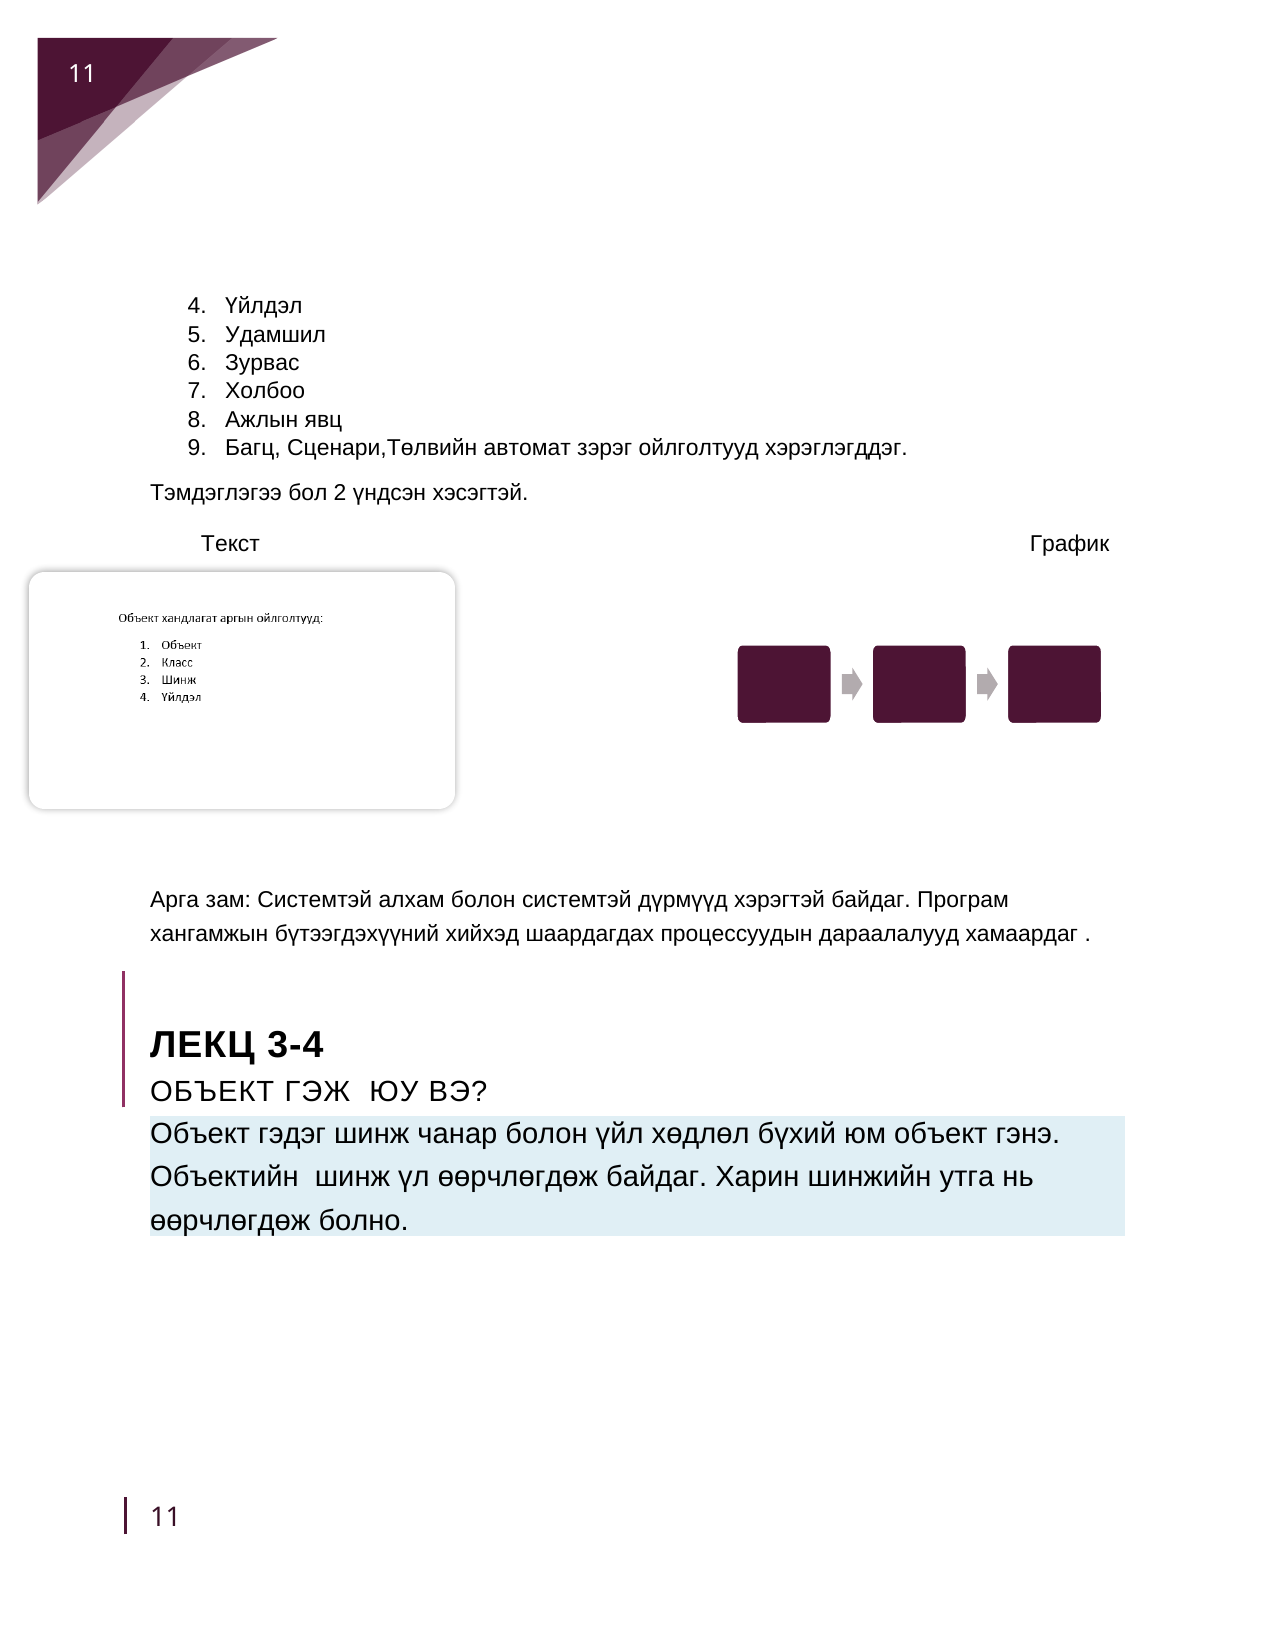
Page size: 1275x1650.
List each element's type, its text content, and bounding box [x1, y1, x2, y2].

subtitle Лекц 3-4 [125, 1022, 1125, 1066]
text Арга зам: Системтэй алхам болон системтэй дүрмүүд хэрэгтэй байдаг. Програм хангамжын бүтээгдэхүүний хийхэд шаардагдах процессуудын дараалалууд хамаардаг . [150, 886, 1125, 947]
list Ажлын явц [187, 406, 1125, 432]
text Тэмдэглэгээ бол 2 үндсэн хэсэгтэй. [150, 479, 1125, 506]
list Зурвас [187, 349, 1125, 375]
text Текст График [150, 530, 1125, 557]
list Холбоо [187, 377, 1125, 404]
list Удамшил [187, 321, 1125, 347]
subtitle Объект гэж юу вэ? [125, 1074, 1125, 1107]
picture [37, 37, 279, 206]
text Объект гэдэг шинж чанар болон үйл хөдлөл бүхий юм объект гэнэ. Объектийн шинж үл өөрчлөгдөж байдаг. Харин шинжийн утга нь өөрчлөгдөж болно. [150, 1116, 1125, 1236]
picture [60, 603, 423, 778]
list Үйлдэл [187, 292, 1125, 318]
list Багц, Сценари,Төлвийн автомат зэрэг ойлголтууд хэрэглэгддэг. [187, 434, 1125, 461]
